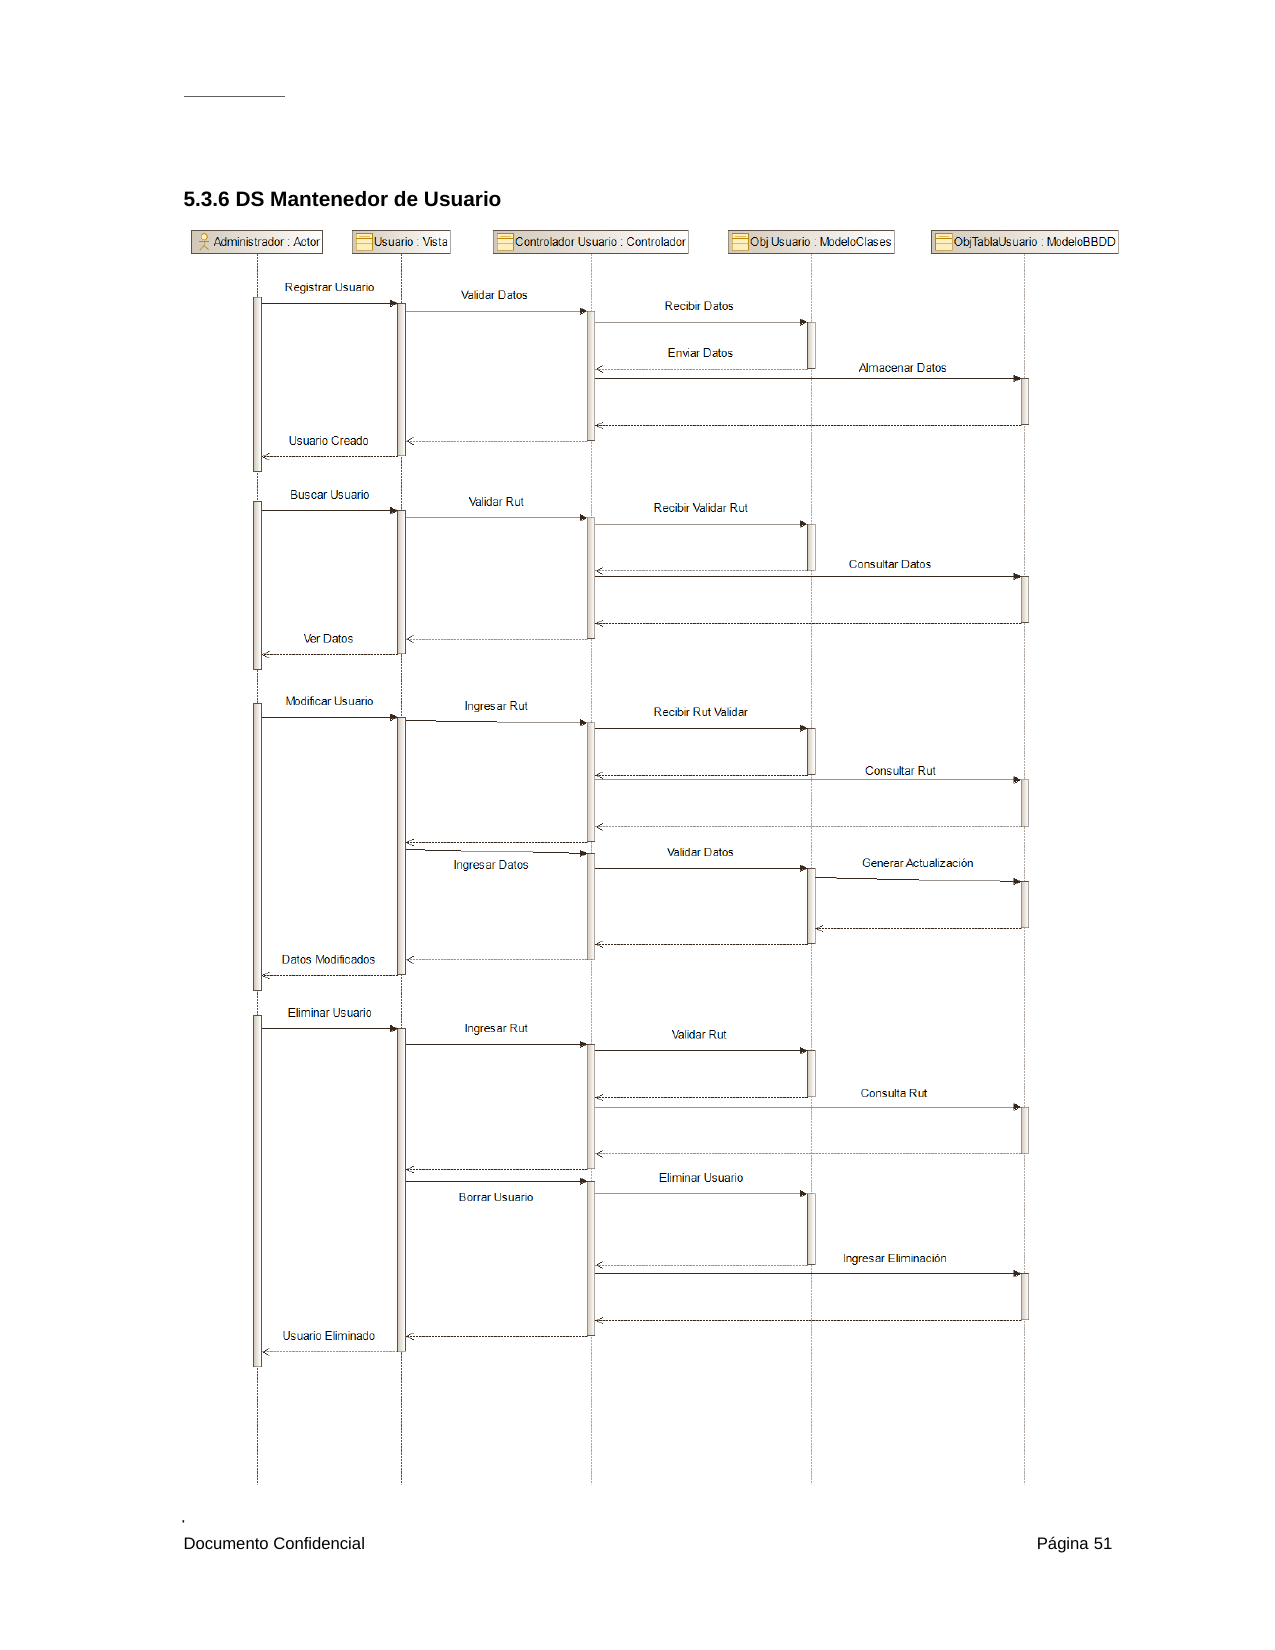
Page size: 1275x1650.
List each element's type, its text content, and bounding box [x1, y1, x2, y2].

text 5.3.6 DS Mantenedor de Usuario [183, 186, 1125, 210]
picture [183, 222, 1125, 1492]
